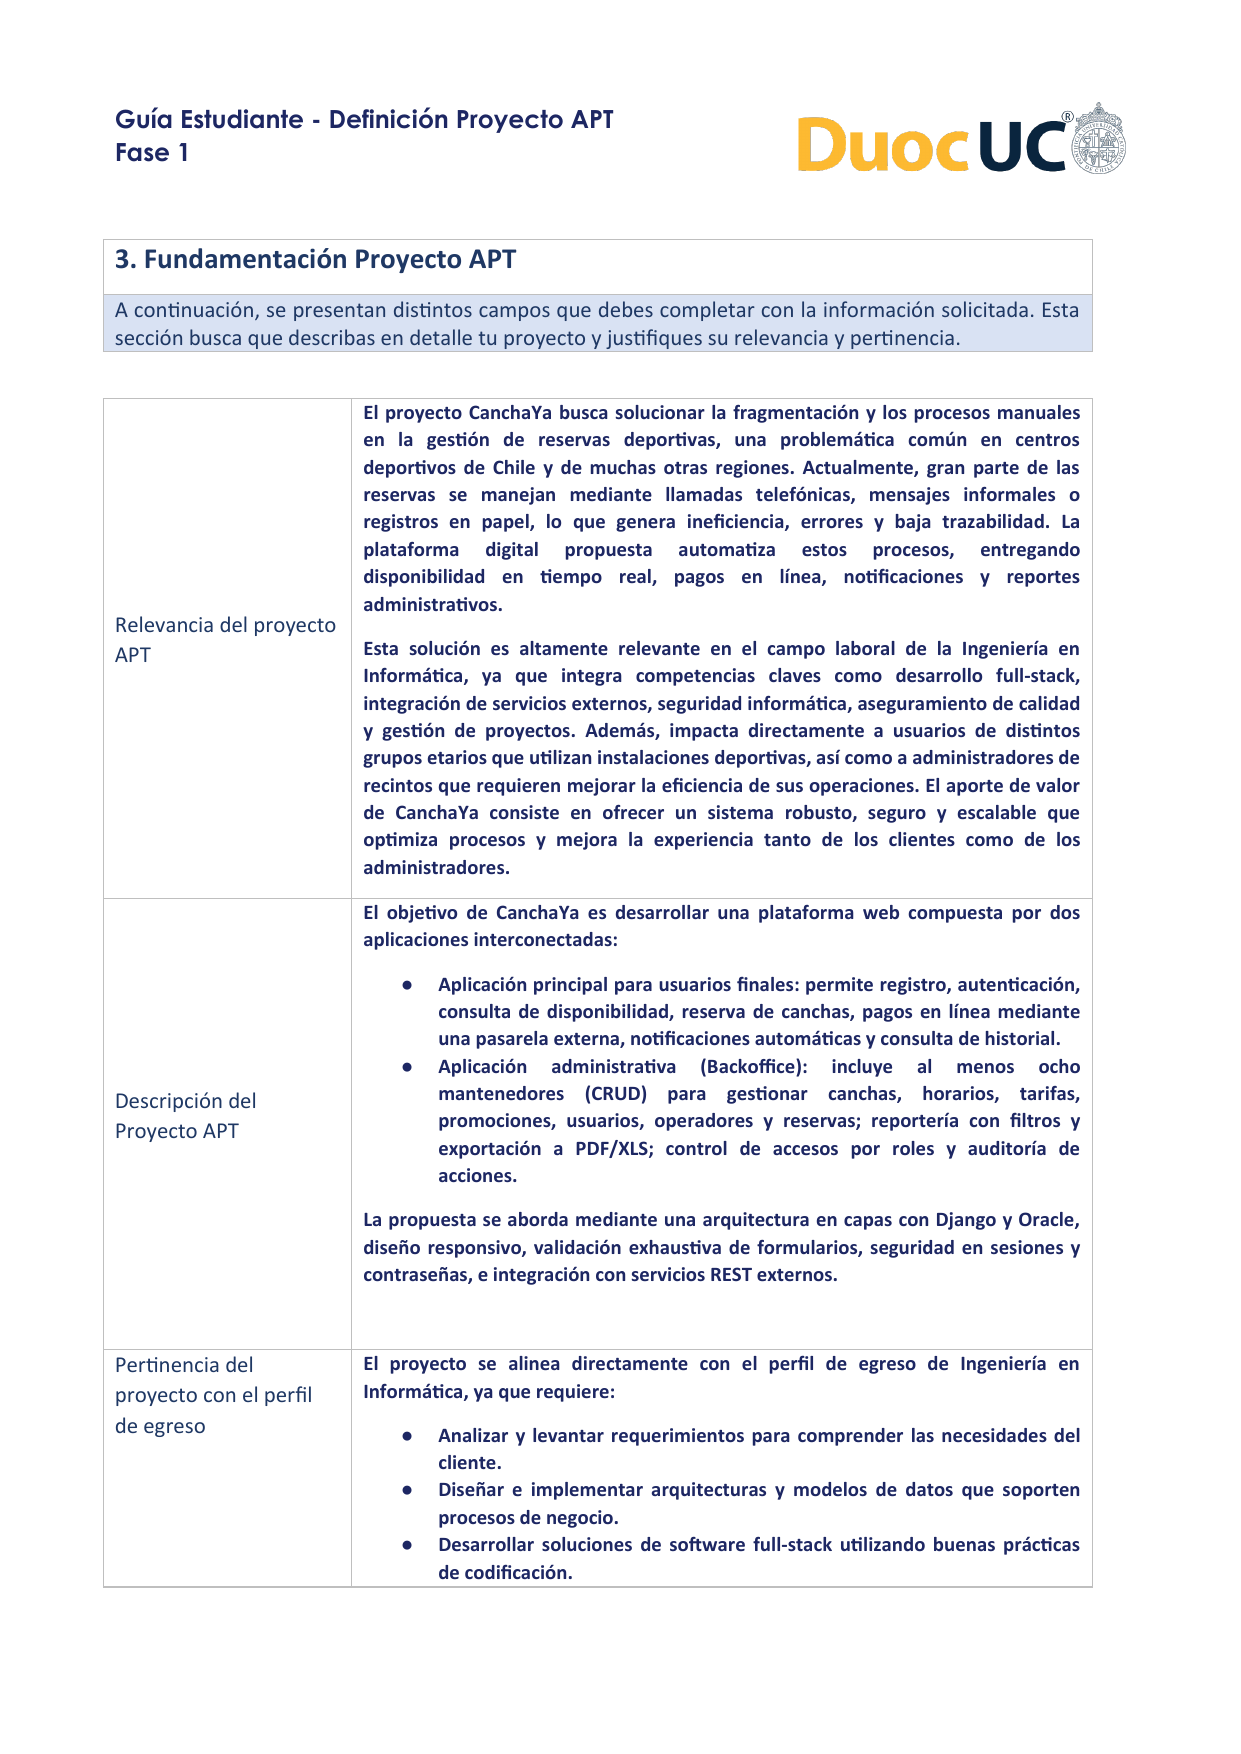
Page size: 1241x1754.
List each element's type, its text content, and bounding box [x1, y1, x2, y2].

table_header Relevancia del proyecto APT [104, 399, 351, 898]
table_header El proyecto CanchaYa busca solucionar la fragmentación y los procesos manuales en la gestión de reservas deportivas, una problemática común en centros deportivos de Chile y de muchas otras regiones. Actualmente, gran parte de las reservas se manejan mediante llamadas telefónicas, mensajes informales o registros en papel, lo que genera ineficiencia, errores y baja trazabilidad. La plataforma digital propuesta automatiza estos procesos, entregando disponibilidad en tiempo real, pagos en línea, notificaciones y reportes administrativos. Esta solución es altamente relevante en el campo laboral de la Ingeniería en Informática, ya que integra competencias claves como desarrollo full-stack, integración de servicios externos, seguridad informática, aseguramiento de calidad y gestión de proyectos. Además, impacta directamente a usuarios de distintos grupos etarios que utilizan instalaciones deportivas, así como a administradores de recintos que requieren mejorar la eficiencia de sus operaciones. El aporte de valor de CanchaYa consiste en ofrecer un sistema robusto, seguro y escalable que optimiza procesos y mejora la experiencia tanto de los clientes como de los administradores. [352, 399, 1092, 898]
table_cell A continuación, se presentan distintos campos que debes completar con la información solicitada. Esta sección busca que describas en detalle tu proyecto y justifiques su relevancia y pertinencia. [104, 295, 1092, 351]
picture [798, 102, 1126, 174]
table_header 3. Fundamentación Proyecto APT [104, 240, 1092, 294]
table_cell Pertinencia del proyecto con el perfil de egreso [104, 1350, 351, 1586]
table_cell Descripción del Proyecto APT [104, 899, 351, 1349]
table_cell El objetivo de CanchaYa es desarrollar una plataforma web compuesta por dos aplicaciones interconectadas: Aplicación principal para usuarios finales: permite registro, autenticación, consulta de disponibilidad, reserva de canchas, pagos en línea mediante una pasarela externa, notificaciones automáticas y consulta de historial. Aplicación administrativa (Backoffice): incluye al menos ocho mantenedores (CRUD) para gestionar canchas, horarios, tarifas, promociones, usuarios, operadores y reservas; reportería con filtros y exportación a PDF/XLS; control de accesos por roles y auditoría de acciones. La propuesta se aborda mediante una arquitectura en capas con Django y Oracle, diseño responsivo, validación exhaustiva de formularios, seguridad en sesiones y contraseñas, e integración con servicios REST externos. [352, 899, 1092, 1349]
